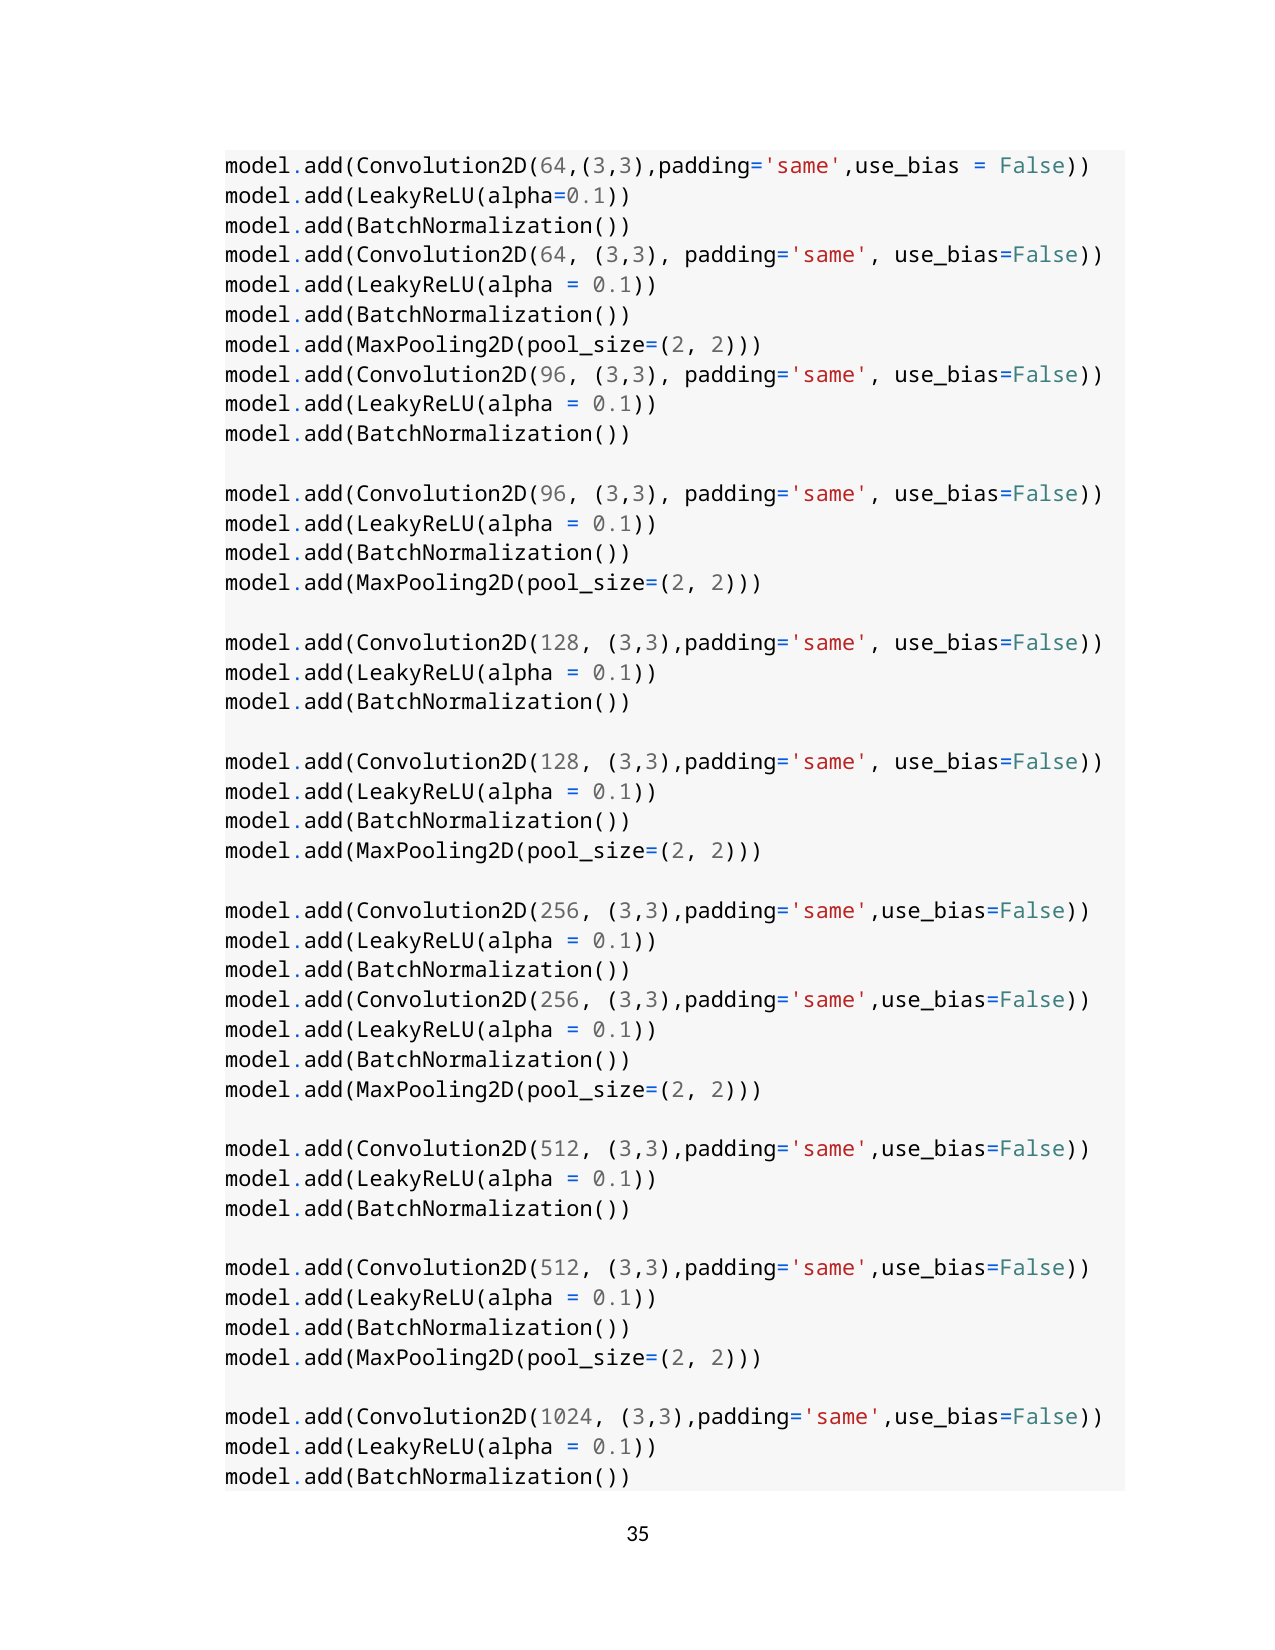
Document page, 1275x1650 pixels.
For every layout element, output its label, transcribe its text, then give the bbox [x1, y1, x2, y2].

text model.add(BatchNormalization()) [225, 1312, 1125, 1342]
text model.add(BatchNormalization()) [225, 418, 1125, 448]
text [225, 1342, 1125, 1371]
text model.add(Convolution2D(128, (3,3),padding='same', use_bias=False)) [225, 627, 1125, 656]
text model.add(BatchNormalization()) [225, 299, 1125, 329]
text model.add(BatchNormalization()) [225, 537, 1125, 567]
text model.add(BatchNormalization()) [225, 805, 1125, 835]
text model.add(Convolution2D(512, (3,3),padding='same',use_bias=False)) [225, 1252, 1125, 1282]
text model.add(Convolution2D(96, (3,3), padding='same', use_bias=False)) [225, 478, 1125, 507]
text model.add(LeakyReLU(alpha = 0.1)) [225, 776, 1125, 805]
text model.add(LeakyReLU(alpha = 0.1)) [225, 656, 1125, 686]
text model.add(MaxPooling2D(pool_size=(2, 2))) [225, 835, 1125, 865]
text model.add(LeakyReLU(alpha = 0.1)) [225, 1282, 1125, 1312]
text model.add(Convolution2D(64, (3,3), padding='same', use_bias=False)) [225, 239, 1125, 269]
text model.add(BatchNormalization()) [225, 1193, 1125, 1222]
text model.add(LeakyReLU(alpha = 0.1)) [225, 507, 1125, 537]
text model.add(LeakyReLU(alpha = 0.1)) [225, 1163, 1125, 1193]
text model.add(LeakyReLU(alpha = 0.1)) [225, 1014, 1125, 1044]
text model.add(BatchNormalization()) [225, 954, 1125, 984]
text model.add(LeakyReLU(alpha = 0.1)) [225, 924, 1125, 954]
text model.add(LeakyReLU(alpha = 0.1)) [225, 1431, 1125, 1461]
text model.add(Convolution2D(512, (3,3),padding='same',use_bias=False)) [225, 1133, 1125, 1163]
text model.add(BatchNormalization()) [225, 686, 1125, 716]
text model.add(MaxPooling2D(pool_size=(2, 2))) [225, 329, 1125, 358]
text model.add(Convolution2D(256, (3,3),padding='same',use_bias=False)) [225, 895, 1125, 924]
text model.add(Convolution2D(64,(3,3),padding='same',use_bias = False)) [225, 150, 1125, 180]
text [225, 1401, 1125, 1431]
text model.add(LeakyReLU(alpha = 0.1)) [225, 269, 1125, 299]
text model.add(Convolution2D(256, (3,3),padding='same',use_bias=False)) [225, 984, 1125, 1014]
text model.add(MaxPooling2D(pool_size=(2, 2))) [225, 1073, 1125, 1103]
text model.add(BatchNormalization()) [225, 1044, 1125, 1073]
text model.add(LeakyReLU(alpha = 0.1)) [225, 388, 1125, 418]
text model.add(MaxPooling2D(pool_size=(2, 2))) [225, 567, 1125, 597]
text model.add(Convolution2D(96, (3,3), padding='same', use_bias=False)) [225, 358, 1125, 388]
text model.add(BatchNormalization()) [225, 209, 1125, 239]
text model.add(Convolution2D(128, (3,3),padding='same', use_bias=False)) [225, 746, 1125, 776]
text model.add(LeakyReLU(alpha=0.1)) [225, 180, 1125, 209]
text model.add(BatchNormalization()) [225, 1461, 1125, 1491]
